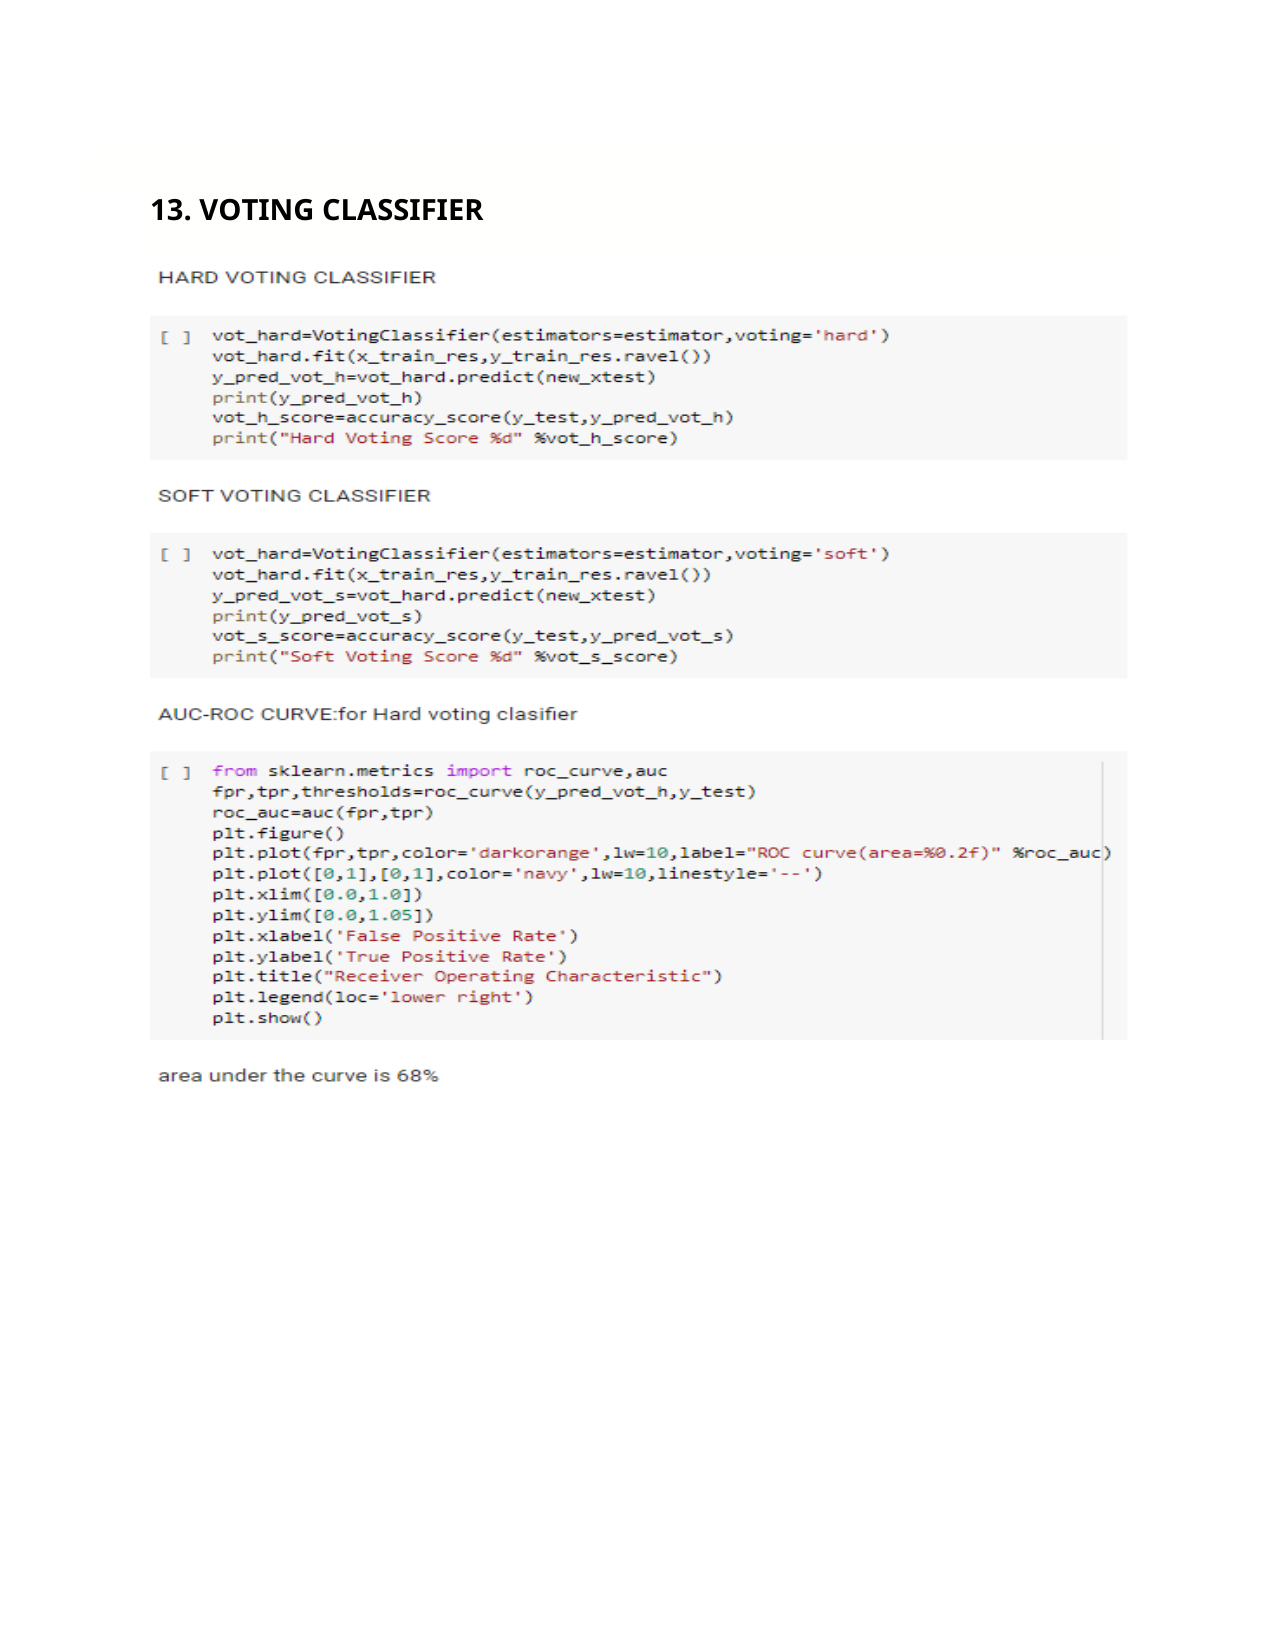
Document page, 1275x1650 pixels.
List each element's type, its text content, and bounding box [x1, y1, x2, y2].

picture [150, 260, 1128, 1092]
text 13. VOTING CLASSIFIER [150, 190, 1125, 229]
